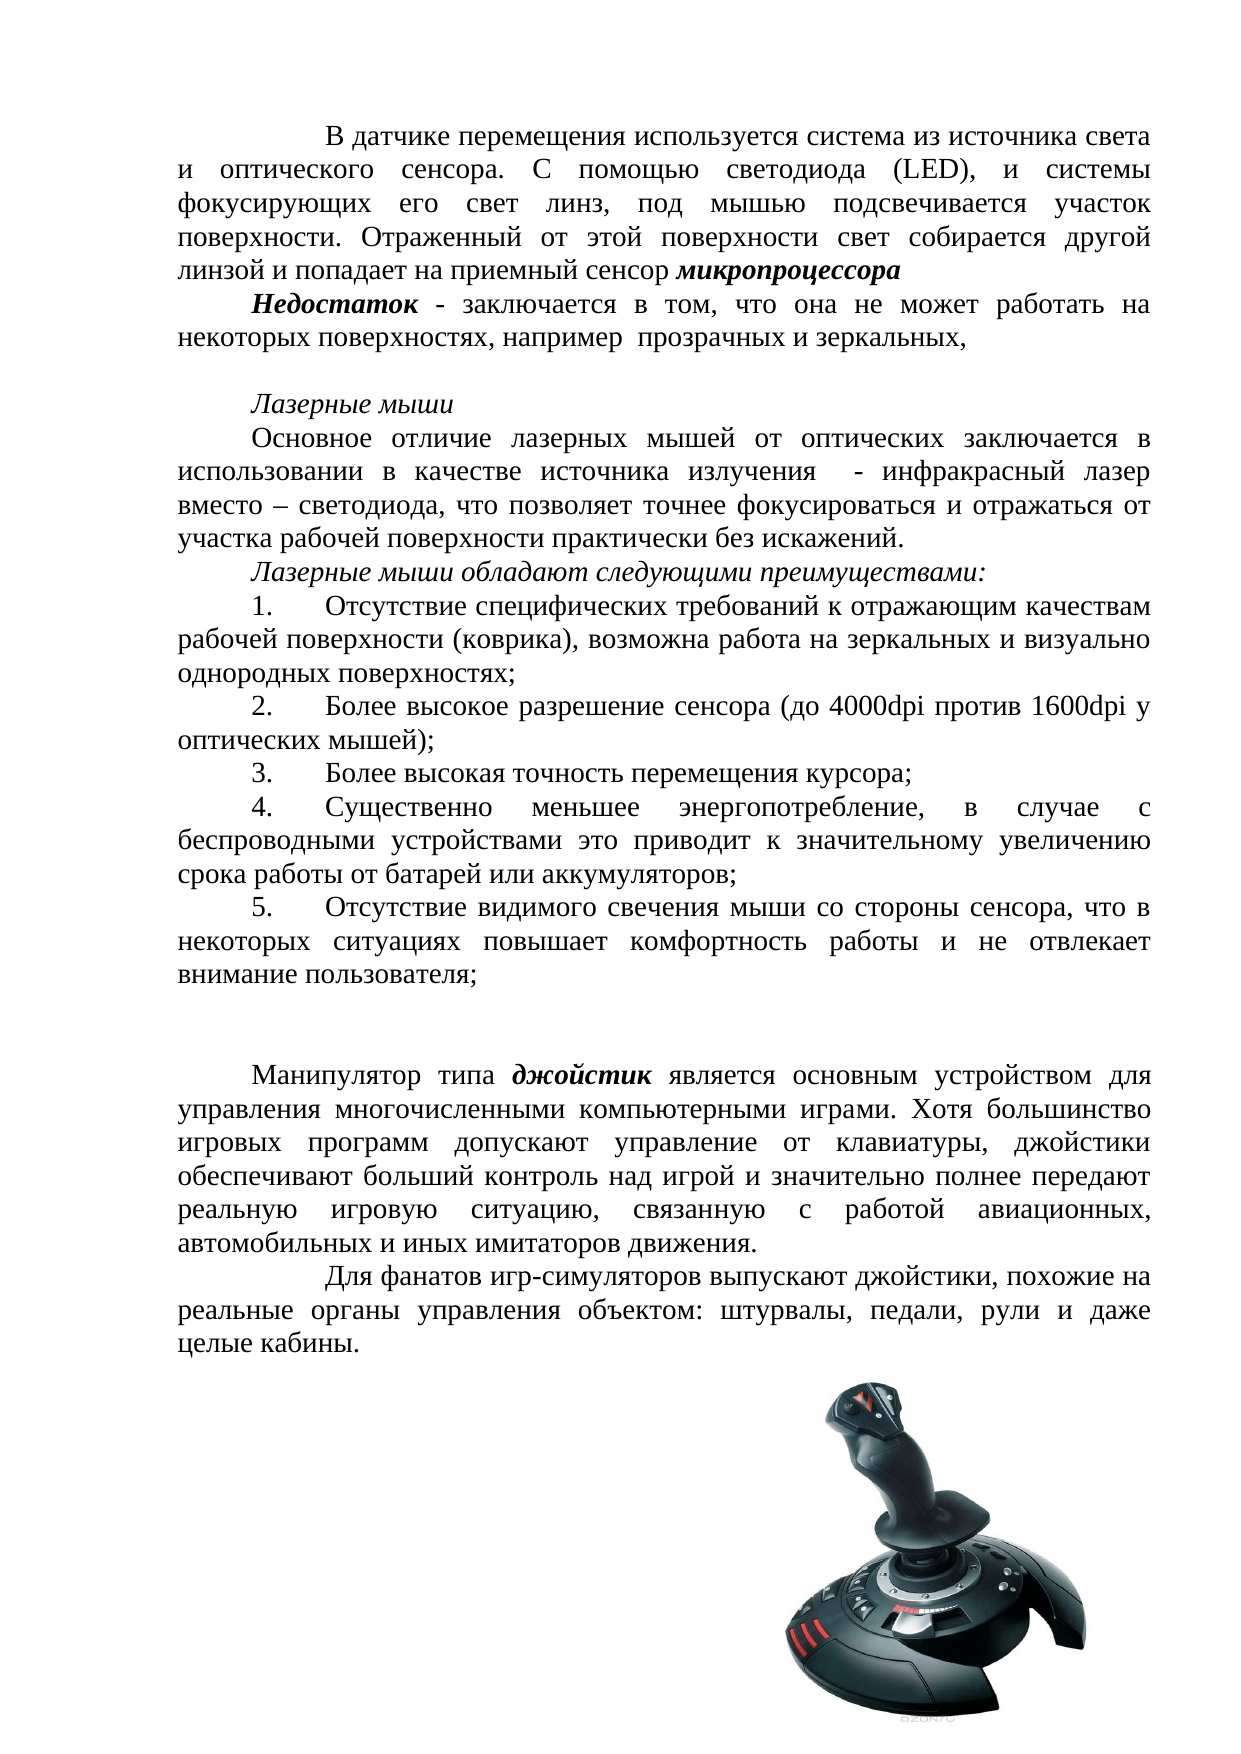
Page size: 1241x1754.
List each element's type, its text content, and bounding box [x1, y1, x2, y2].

list Отсутствие специфических требований к отражающим качествам рабочей поверхности (коврика), возможна работа на зеркальных и визуально однородных поверхностях; [177, 588, 1152, 688]
list Более высокое разрешение сенсора (до 4000dpi против 1600dpi у оптических мышей); [177, 688, 1152, 755]
text В датчике перемещения используется система из источника света и оптического сенсора. С помощью светодиода (LED), и системы фокусирующих его свет линз, под мышью подсвечивается участок поверхности. Отраженный от этой поверхности свет собирается другой линзой и попадает на приемный сенсор микропроцессора [177, 118, 1152, 286]
text Манипулятор типа джойстик является основным устройством для управления многочисленными компьютерными играми. Хотя большинство игровых программ допускают управление от клавиатуры, джойстики обеспечивают больший контроль над игрой и значительно полнее передают реальную игровую ситуацию, связанную с работой авиационных, автомобильных и иных имитаторов движения. [177, 1057, 1152, 1258]
subtitle Лазерные мыши [177, 386, 1152, 420]
picture [731, 1375, 1122, 1723]
list Более высокая точность перемещения курсора; [177, 755, 1152, 789]
text Основное отличие лазерных мышей от оптических заключается в использовании в качестве источника излучения - инфракрасный лазер вместо – светодиода, что позволяет точнее фокусироваться и отражаться от участка рабочей поверхности практически без искажений. [177, 420, 1152, 554]
text Недостаток - заключается в том, что она не может работать на некоторых поверхностях, например прозрачных и зеркальных, [177, 286, 1152, 353]
list Отсутствие видимого свечения мыши со стороны сенсора, что в некоторых ситуациях повышает комфортность работы и не отвлекает внимание пользователя; [177, 889, 1152, 990]
text Лазерные мыши обладают следующими преимуществами: [177, 554, 1152, 588]
list Существенно меньшее энергопотребление, в случае с беспроводными устройствами это приводит к значительному увеличению срока работы от батарей или аккумуляторов; [177, 789, 1152, 889]
text Для фанатов игр-симуляторов выпускают джойстики, похожие на реальные органы управления объектом: штурвалы, педали, рули и даже целые кабины. [177, 1258, 1152, 1359]
